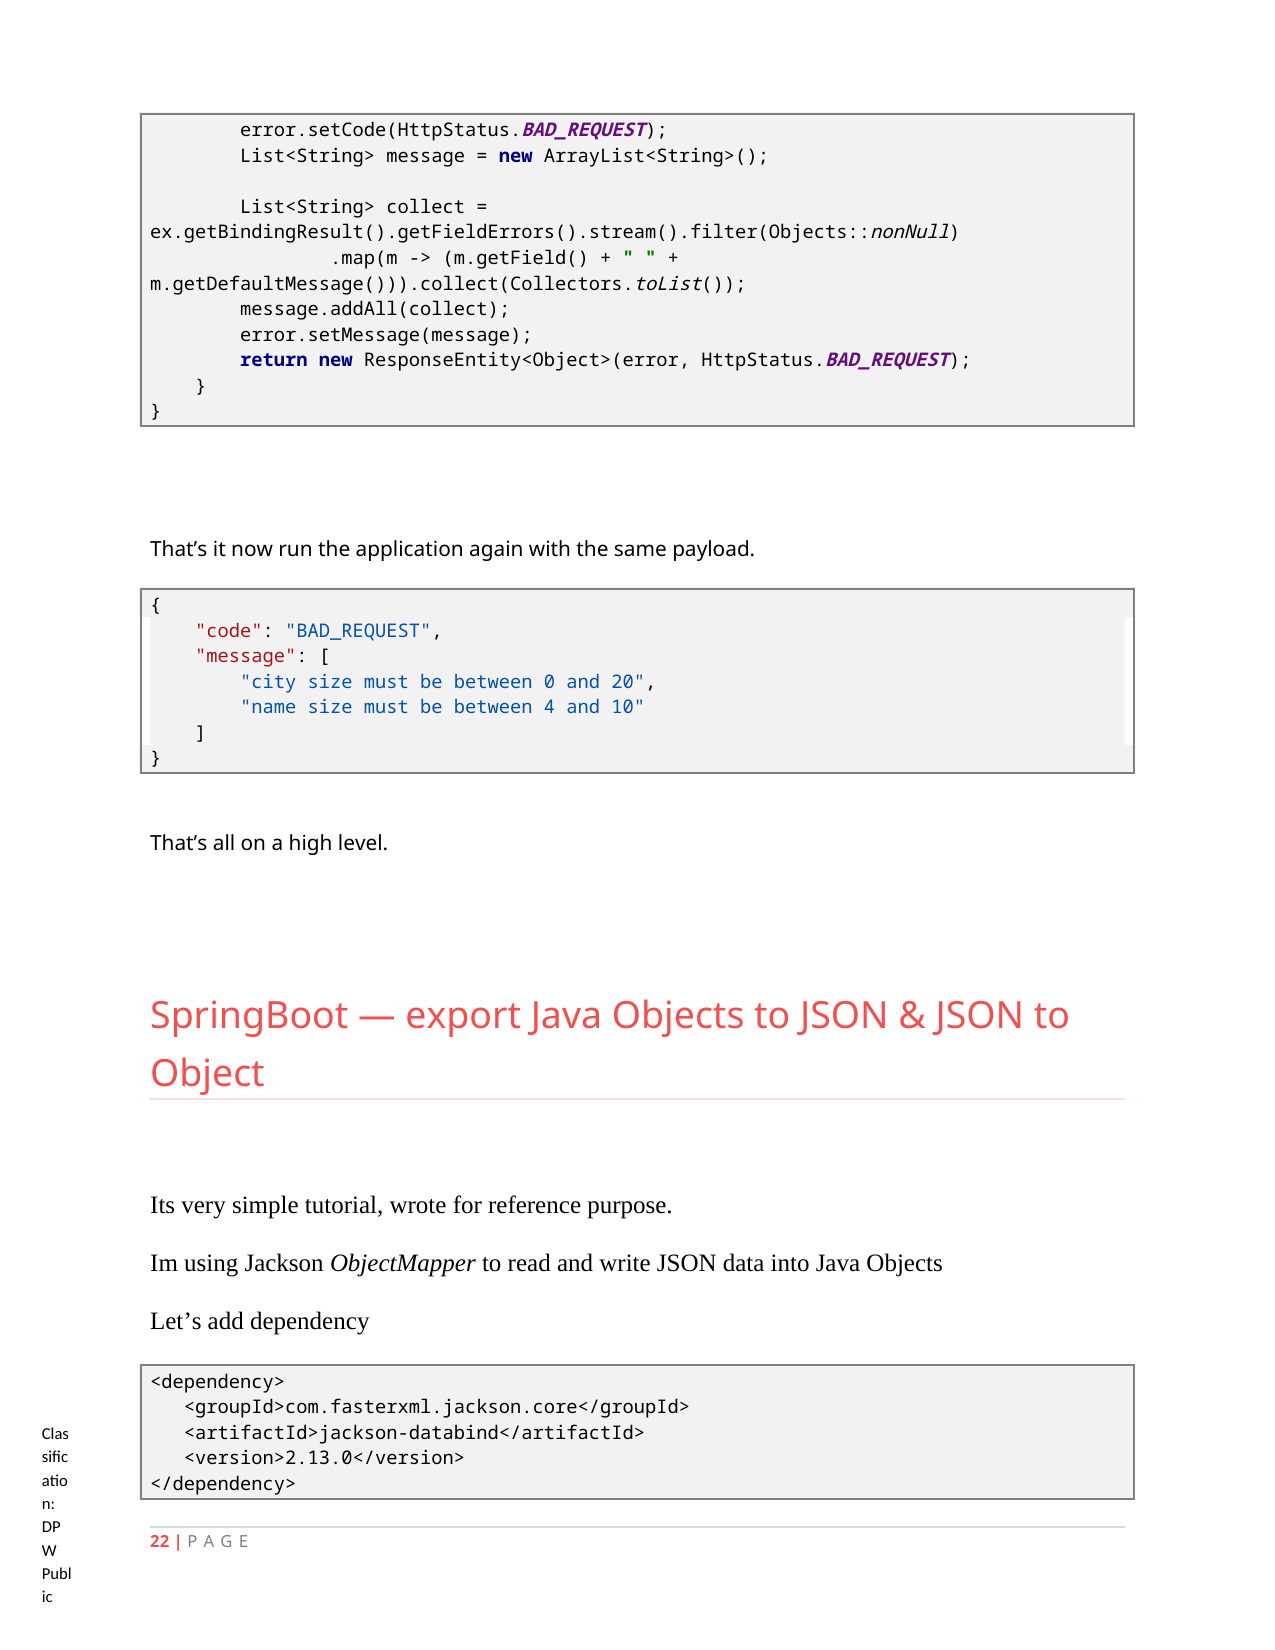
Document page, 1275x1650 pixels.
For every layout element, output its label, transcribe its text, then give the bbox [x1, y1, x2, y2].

text Its very simple tutorial, wrote for reference purpose. [150, 1190, 1125, 1219]
text "message": [ [150, 643, 1125, 668]
text ] [150, 719, 1125, 741]
text } [142, 741, 1133, 772]
text "city size must be between 0 and 20", [150, 668, 1125, 694]
subtitle SpringBoot — export Java Objects to JSON & JSON to Object [150, 988, 1125, 1098]
text Let’s add dependency [150, 1306, 1125, 1335]
text That’s it now run the application again with the same payload. [150, 534, 1125, 562]
text That’s all on a high level. [150, 828, 1125, 856]
text <dependency> <groupId>com.fasterxml.jackson.core</groupId> <artifactId>jackson-databind</artifactId> <version>2.13.0</version> </dependency> [142, 1366, 1133, 1498]
text Im using Jackson ObjectMapper to read and write JSON data into Java Objects [150, 1248, 1125, 1277]
text "name size must be between 4 and 10" [150, 694, 1125, 719]
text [142, 115, 1133, 425]
text { [142, 590, 1133, 617]
text "code": "BAD_REQUEST", [150, 617, 1125, 643]
